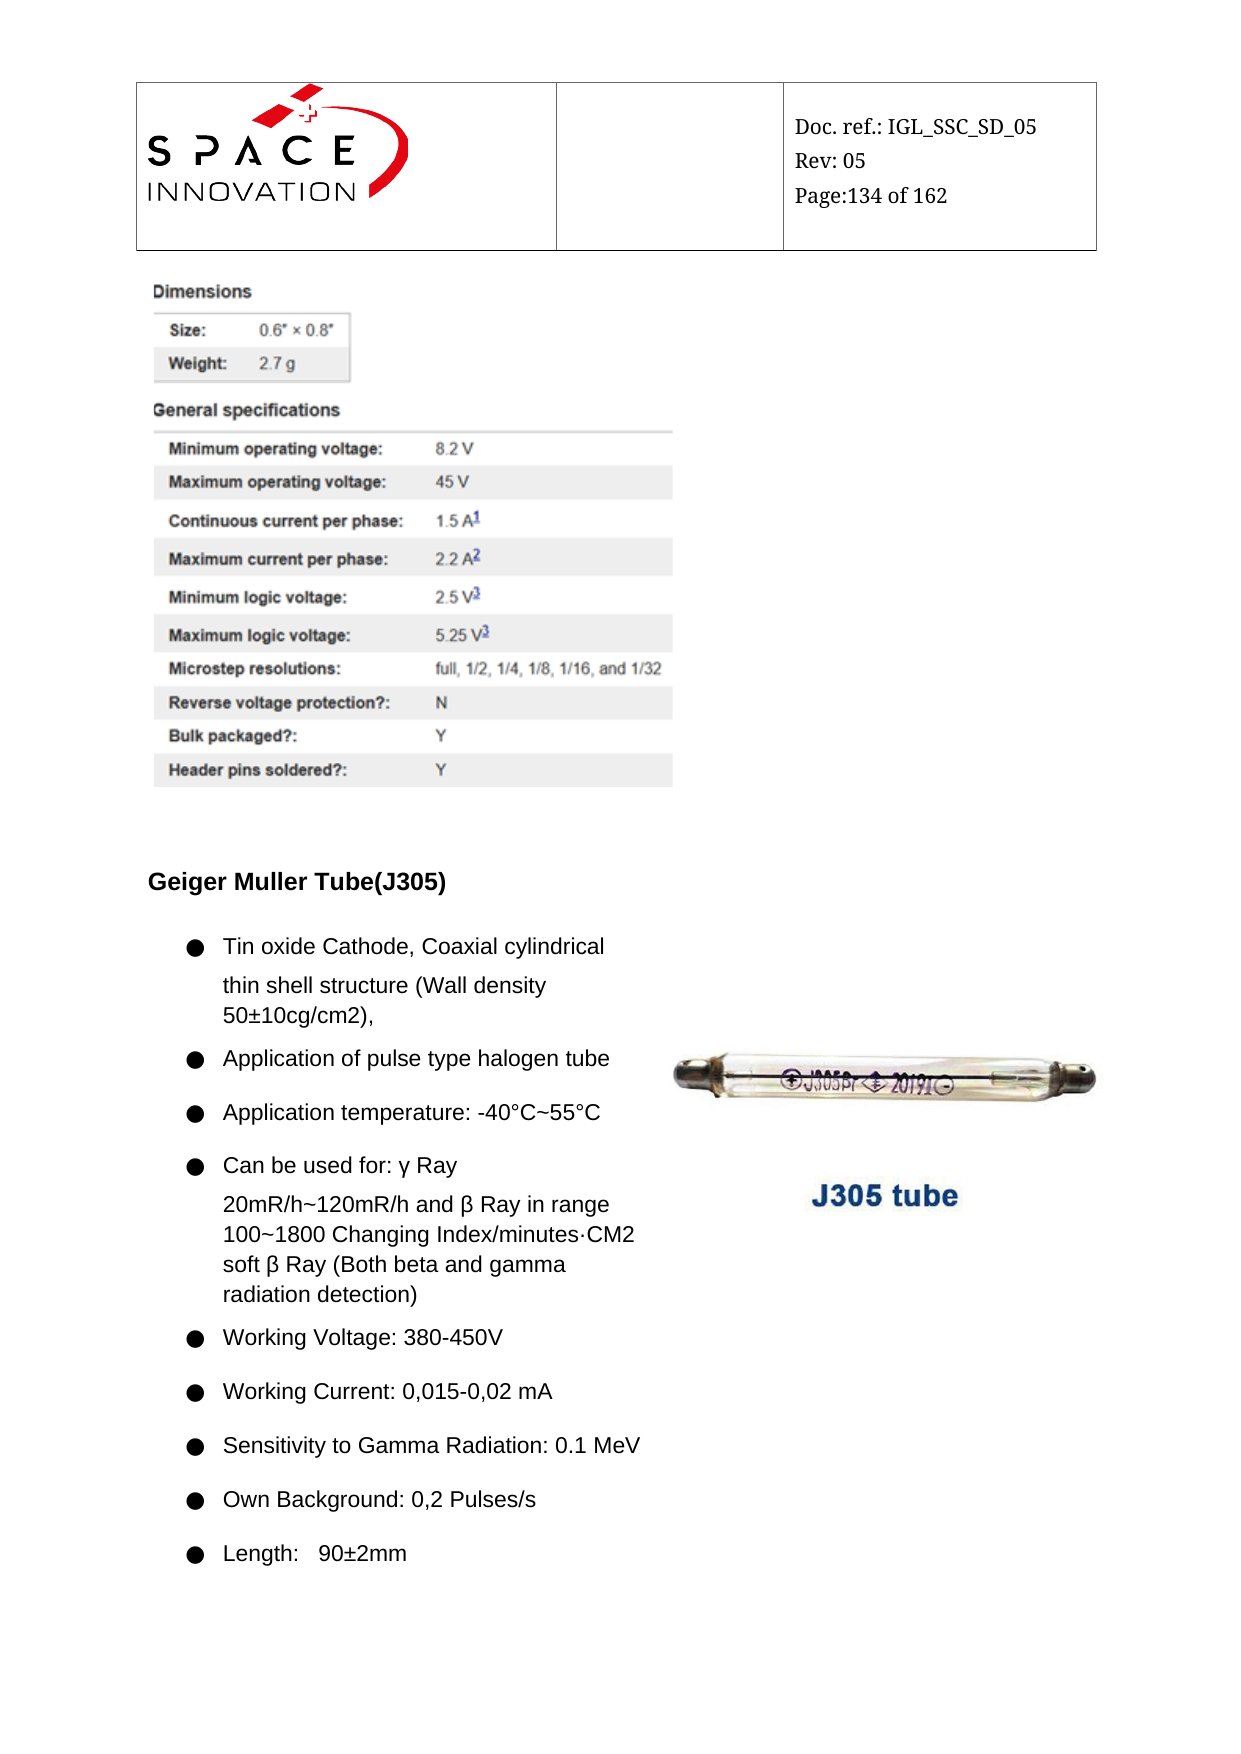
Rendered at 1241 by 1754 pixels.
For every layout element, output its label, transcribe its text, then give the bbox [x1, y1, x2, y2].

picture [153, 277, 673, 787]
list Working Voltage: 380-450V [185, 1312, 1093, 1358]
picture [662, 875, 1111, 1324]
list Sensitivity to Gamma Radiation: 0.1 MeV [185, 1419, 1093, 1466]
list Length: 90±2mm [185, 1527, 1093, 1574]
list Working Current: 0,015-0,02 mA [185, 1366, 1093, 1412]
text Geiger Muller Tube(J305) [148, 867, 1093, 896]
list Own Background: 0,2 Pulses/s [185, 1473, 1093, 1520]
list Tin oxide Cathode, Coaxial cylindrical thin shell structure (Wall density 50±10cg/cm2), [185, 921, 662, 1028]
list Can be used for: γ Ray 20mR/h~120mR/h and β Ray in range 100~1800 Changing Index/minutes·CM2 soft β Ray (Both beta and gamma radiation detection) [185, 1140, 662, 1308]
list Application temperature: -40°C~55°C [185, 1086, 662, 1133]
picture [148, 83, 408, 201]
list Application of pulse type halogen tube [185, 1032, 662, 1079]
